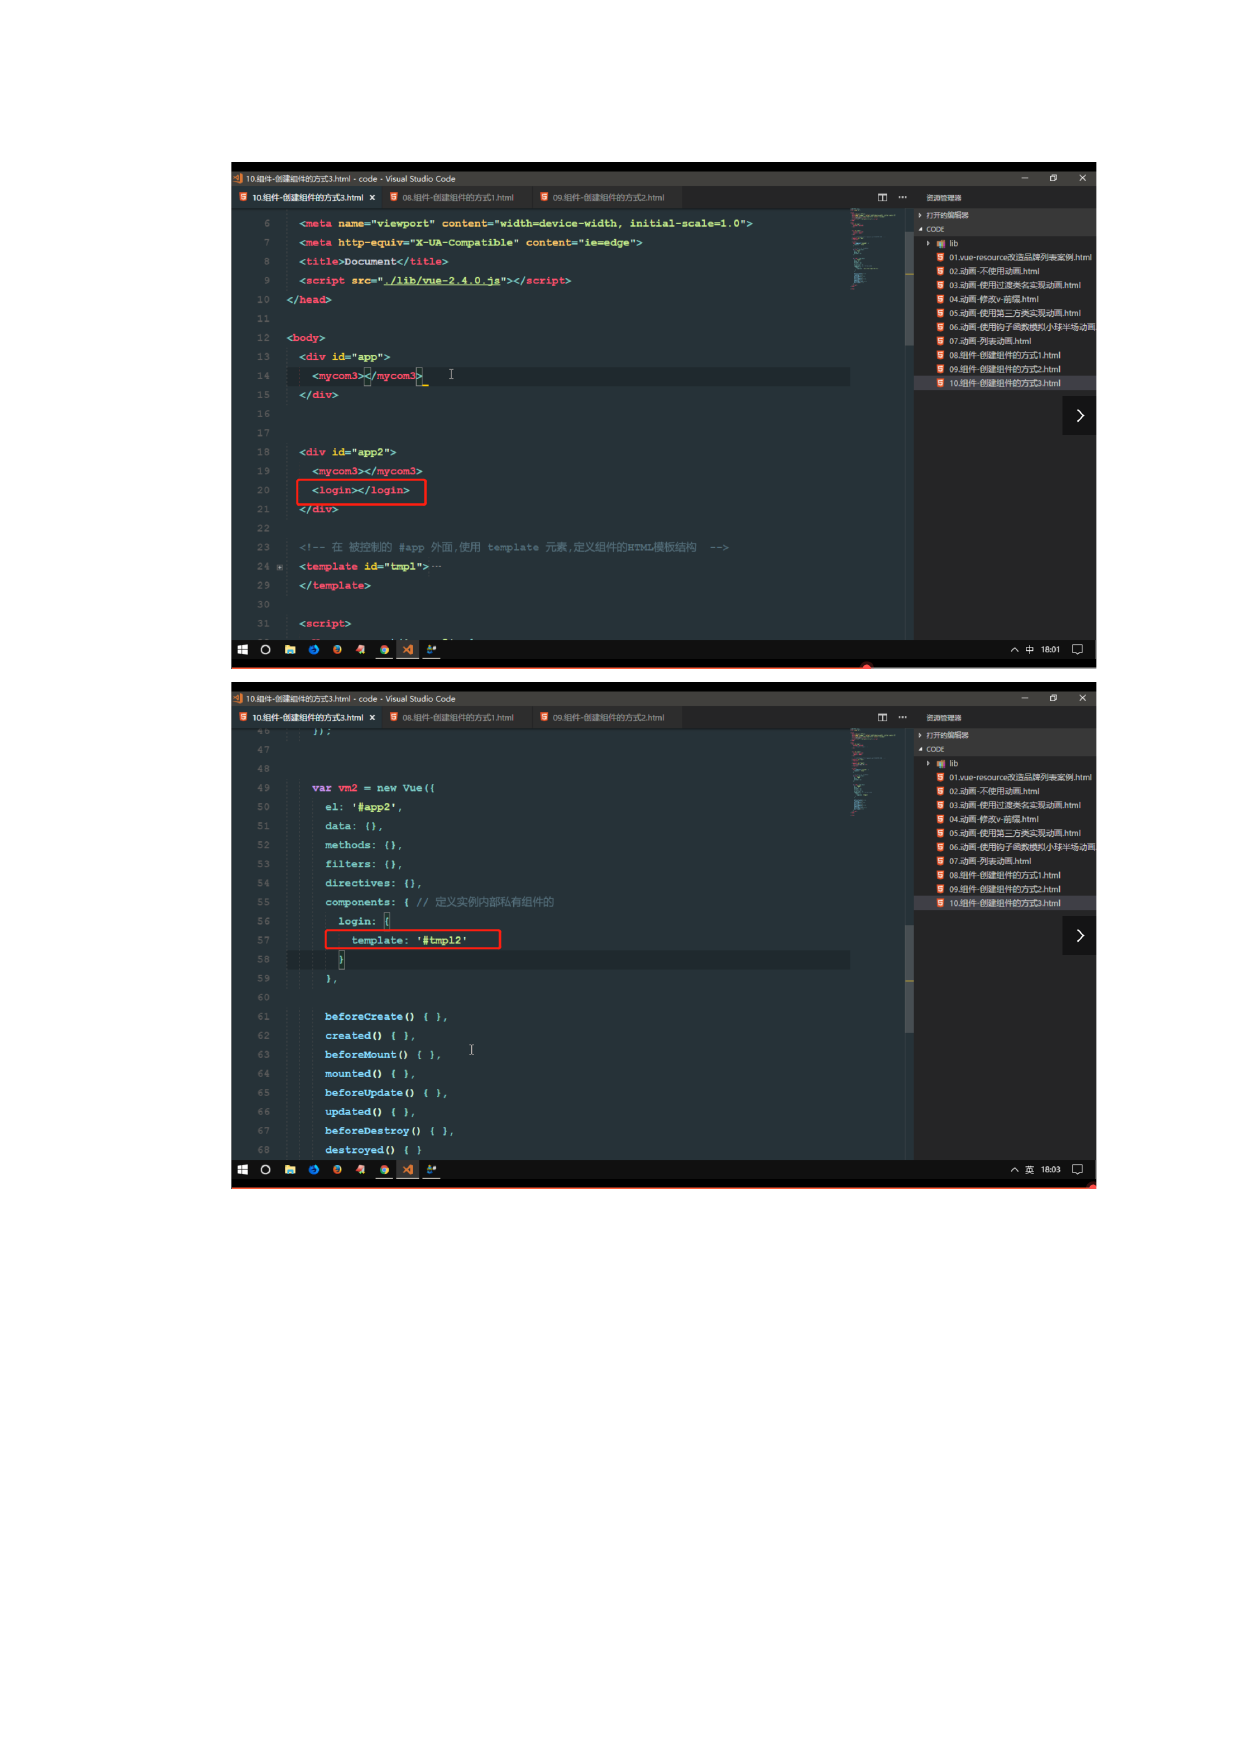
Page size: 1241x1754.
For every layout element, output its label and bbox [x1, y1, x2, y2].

picture [231, 682, 1097, 1189]
picture [231, 162, 1097, 669]
